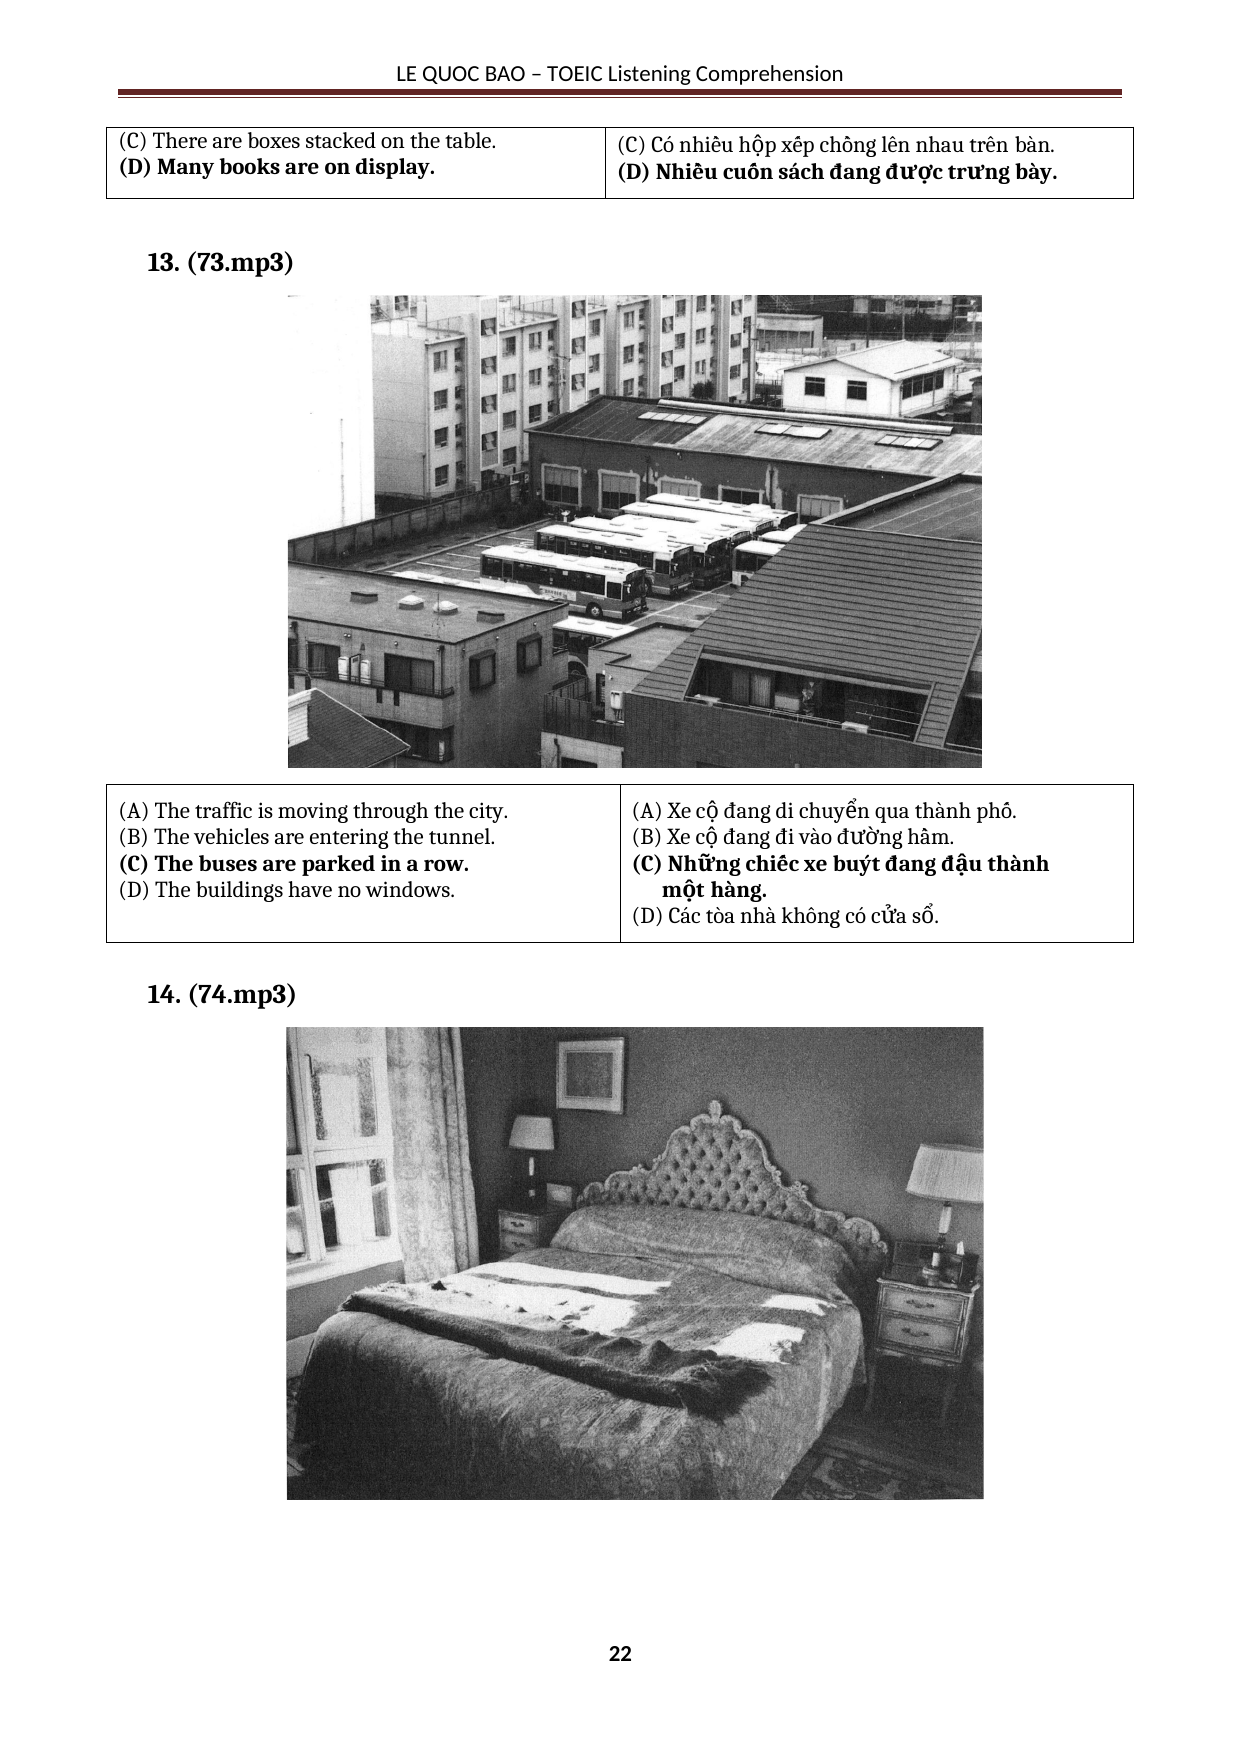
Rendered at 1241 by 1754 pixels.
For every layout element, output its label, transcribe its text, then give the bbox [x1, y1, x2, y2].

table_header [107, 128, 605, 198]
text 14. (74.mp3) [148, 979, 1122, 1010]
table_header (A) Xe cộ đang di chuyển qua thành phố. (B) Xe cộ đang đi vào đường hầm. (C) Những chiếc xe buýt đang đậu thành một hàng. (D) Các tòa nhà không có cửa sổ. [621, 785, 1133, 942]
picture [287, 295, 982, 768]
table_header (A) The traffic is moving through the city. (B) The vehicles are entering the tunnel. (C) The buses are parked in a row. (D) The buildings have no windows. [107, 785, 620, 942]
picture [286, 1027, 984, 1500]
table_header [606, 128, 1133, 198]
text 13. (73.mp3) [148, 247, 1122, 278]
